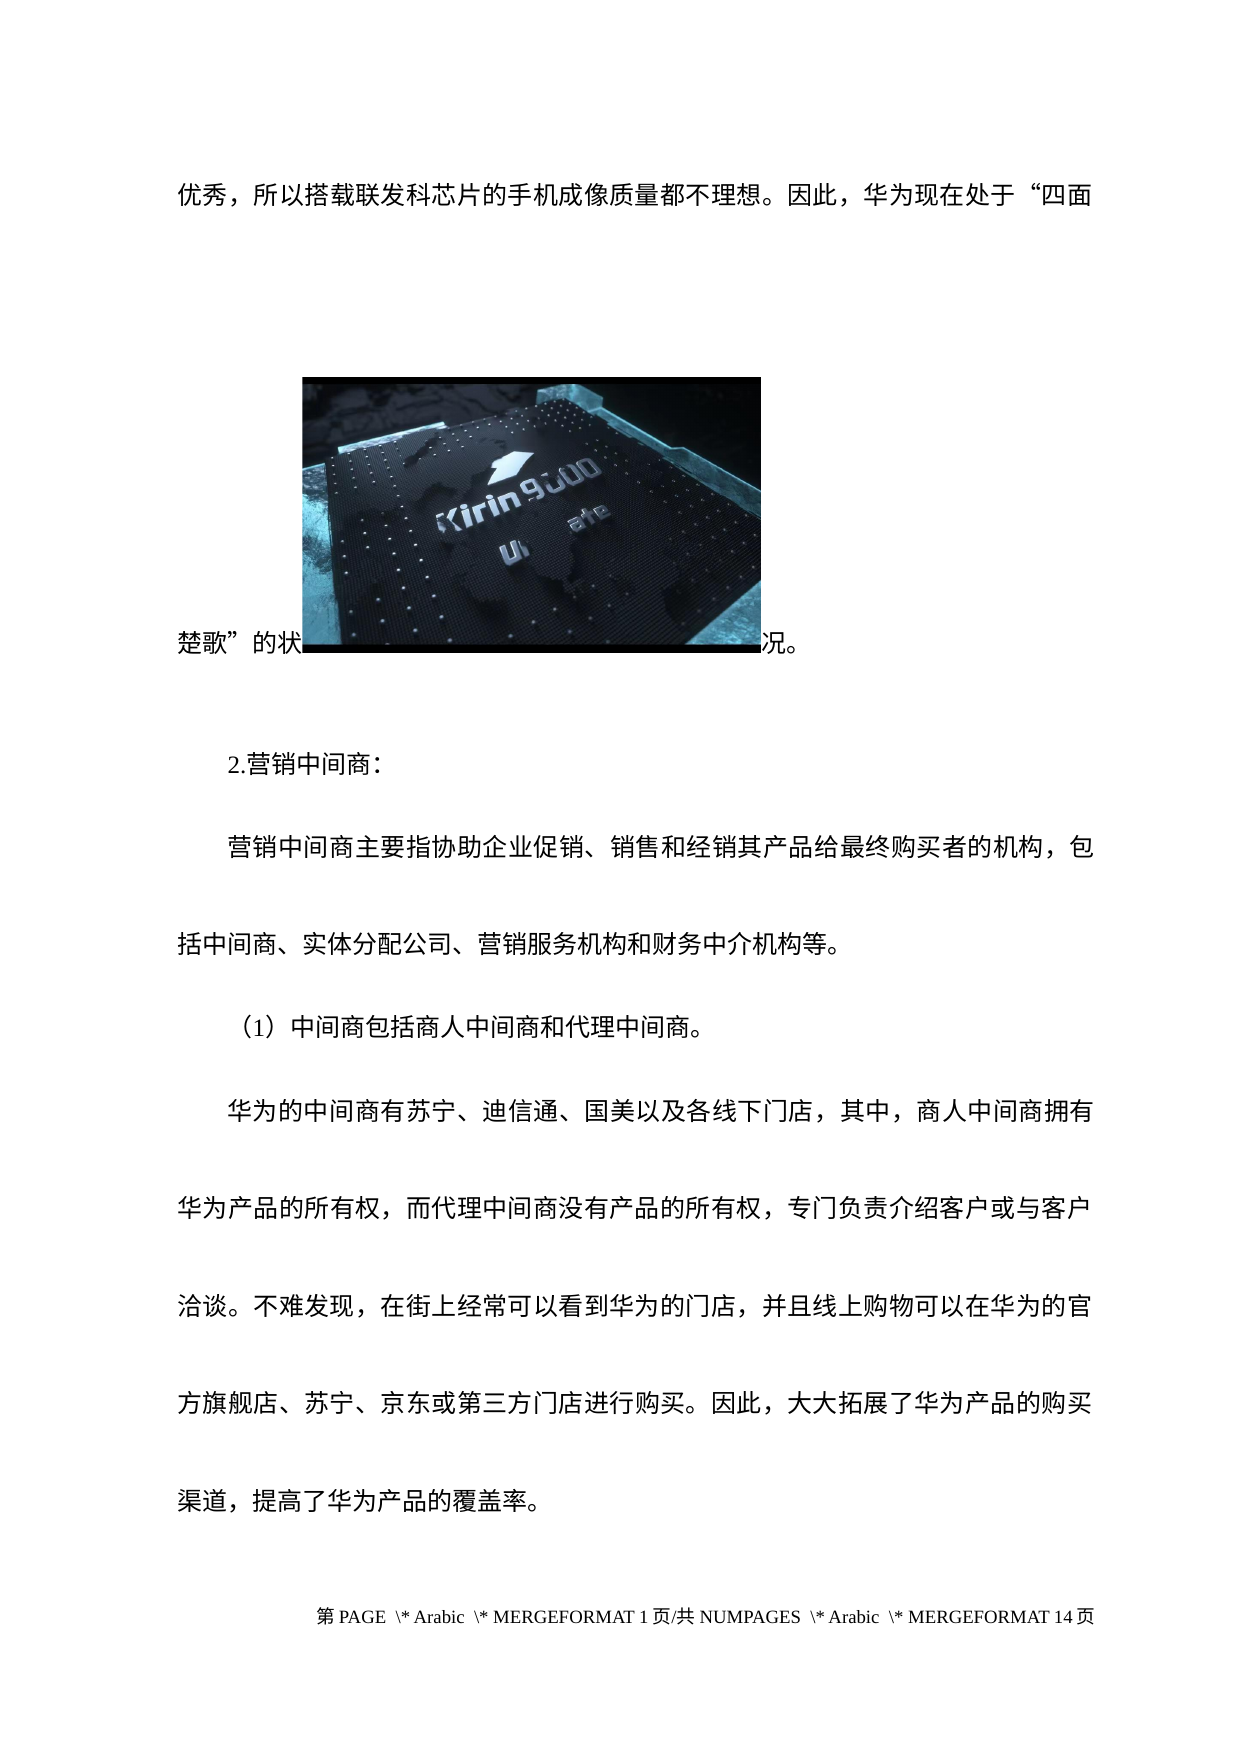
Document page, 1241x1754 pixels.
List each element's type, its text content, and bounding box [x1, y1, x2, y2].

text （1）中间商包括商人中间商和代理中间商。 [177, 993, 1095, 1058]
text 华为的中间商有苏宁、迪信通、国美以及各线下门店，其中，商人中间商拥有华为产品的所有权，而代理中间商没有产品的所有权，专门负责介绍客户或与客户洽谈。不难发现，在街上经常可以看到华为的门店，并且线上购物可以在华为的官方旗舰店、苏宁、京东或第三方门店进行购买。因此，大大拓展了华为产品的购买渠道，提高了华为产品的覆盖率。 [177, 1077, 1095, 1532]
picture [302, 377, 761, 653]
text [177, 161, 1095, 665]
text 2.营销中间商： [177, 730, 1095, 795]
text 营销中间商主要指协助企业促销、销售和经销其产品给最终购买者的机构，包括中间商、实体分配公司、营销服务机构和财务中介机构等。 [177, 813, 1095, 975]
